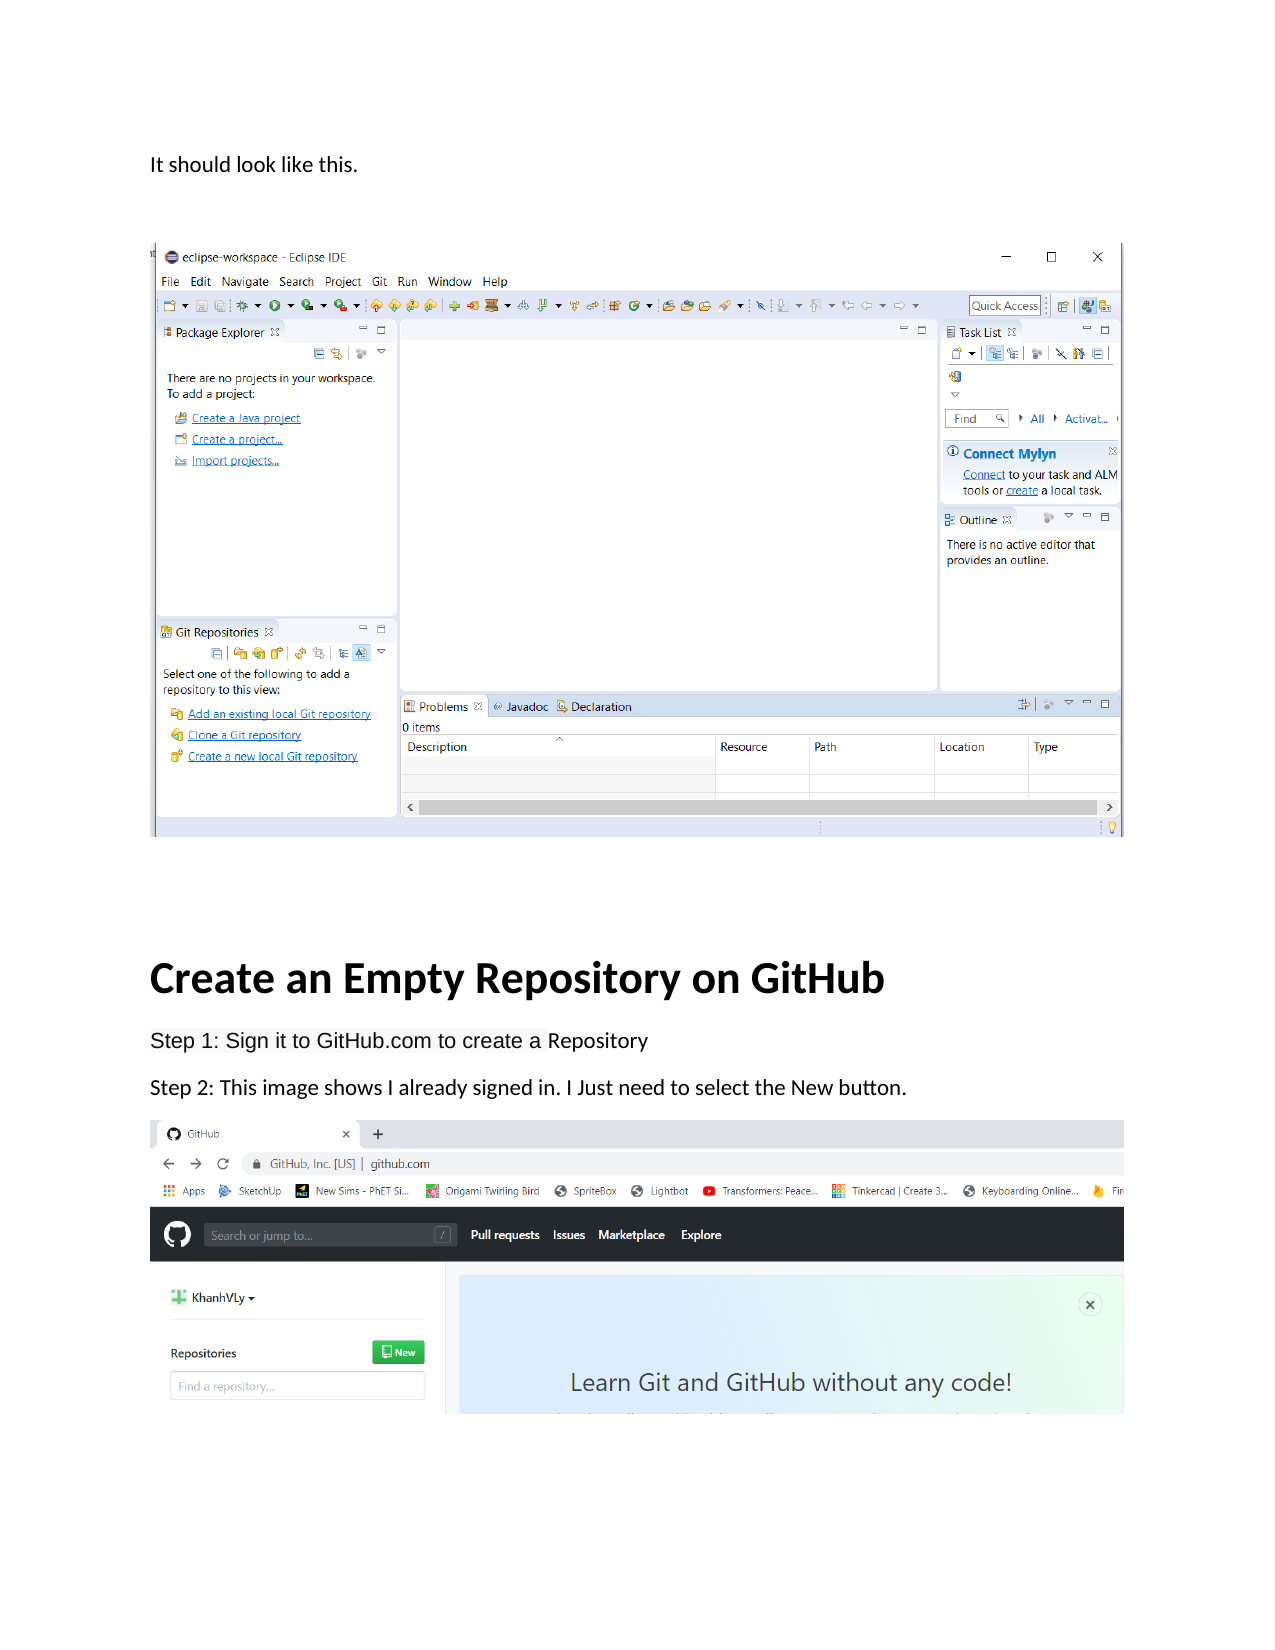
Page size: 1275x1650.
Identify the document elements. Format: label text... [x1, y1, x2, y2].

text Step 1: Sign it to GitHub.com to create a Repository [150, 1026, 1125, 1054]
text Create an Empty Repository on GitHub [150, 949, 1125, 1005]
text Step 2: This image shows I already signed in. I Just need to select the New button. [150, 1073, 1125, 1101]
text It should look like this. [150, 150, 1125, 178]
picture [150, 1119, 1124, 1414]
picture [150, 243, 1124, 837]
